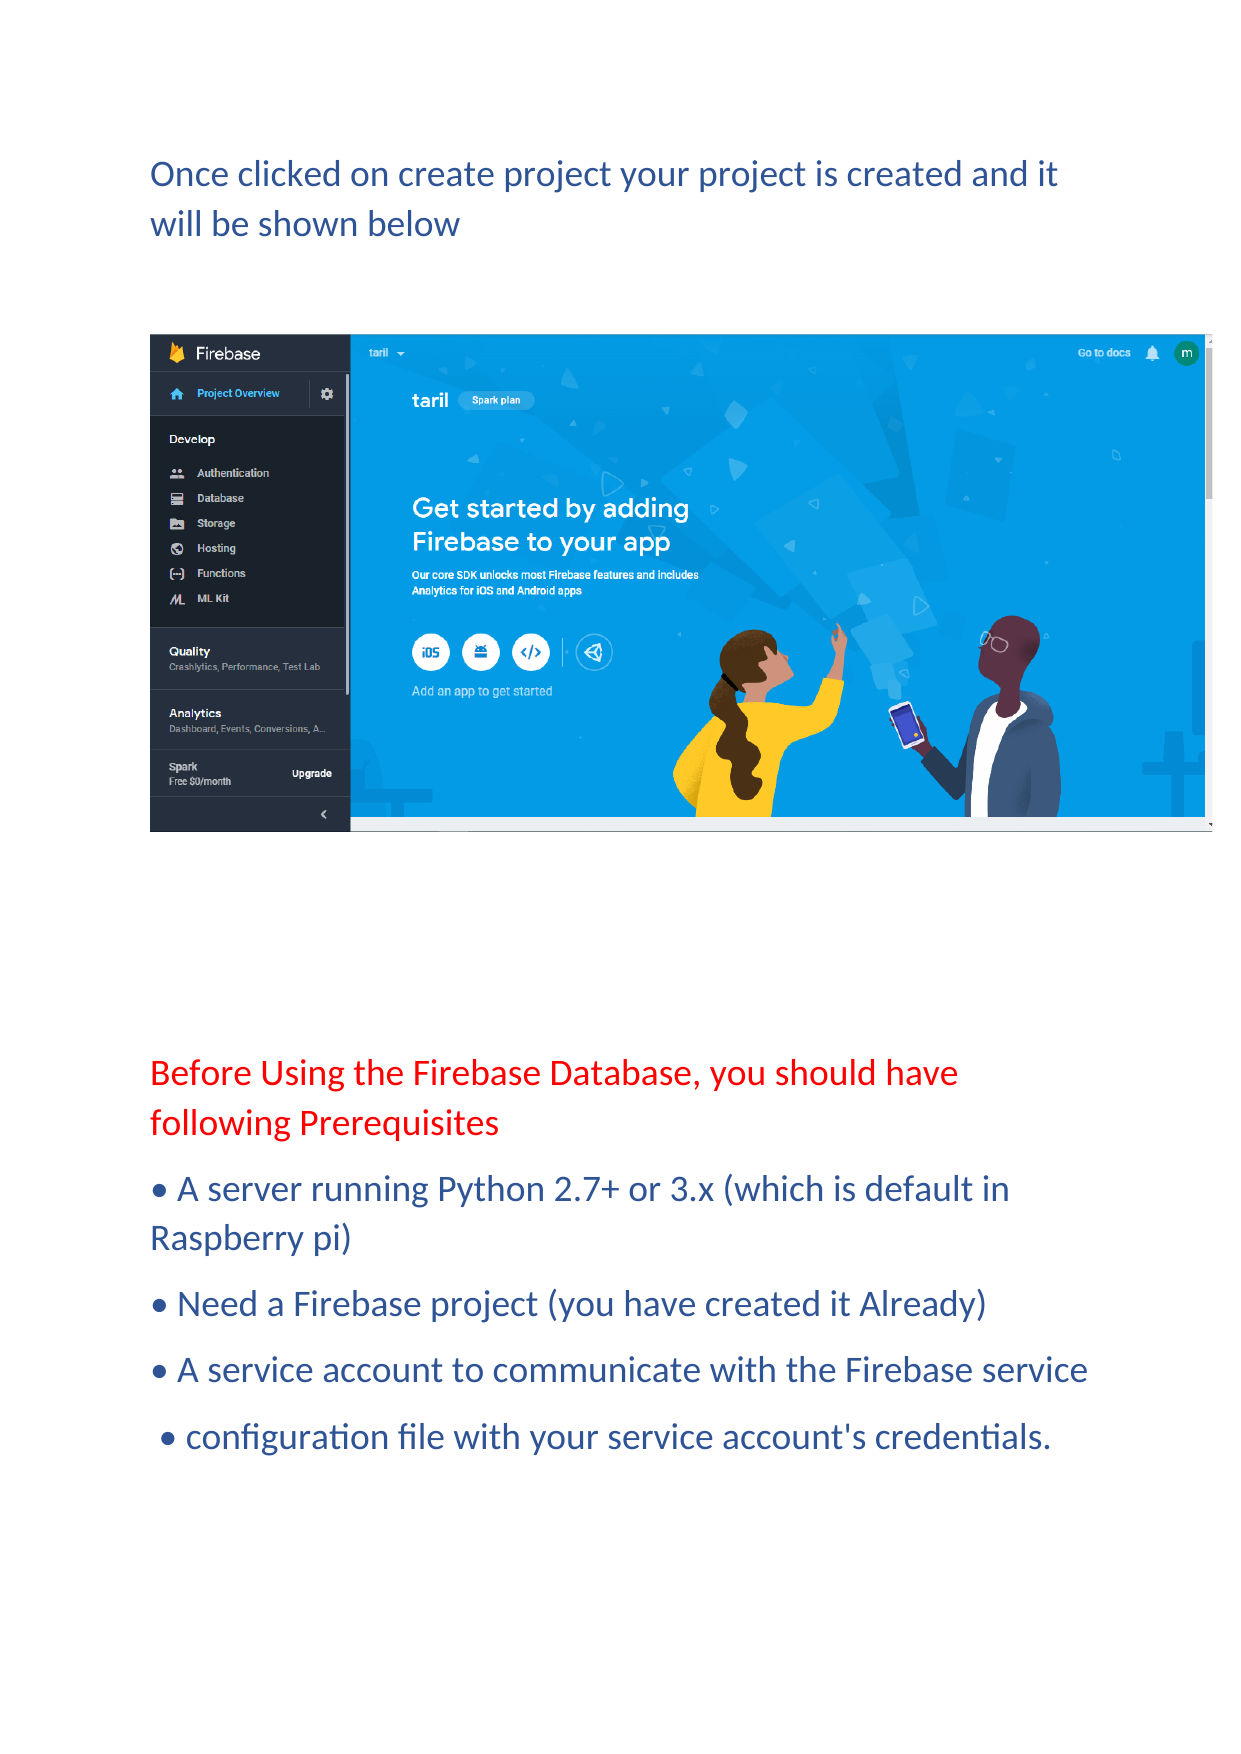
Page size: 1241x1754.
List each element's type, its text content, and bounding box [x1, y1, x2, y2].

text Once clicked on create project your project is created and it will be shown below [150, 150, 1090, 245]
text • Need a Firebase project (you have created it Already) [150, 1280, 1090, 1326]
text • A server running Python 2.7+ or 3.x (which is default in Raspberry pi) [150, 1165, 1090, 1260]
text • A service account to communicate with the Firebase service [150, 1346, 1090, 1392]
picture [150, 331, 1213, 832]
text Before Using the Firebase Database, you should have following Prerequisites [150, 1049, 1090, 1144]
text • configuration file with your service account's credentials. [150, 1413, 1090, 1458]
